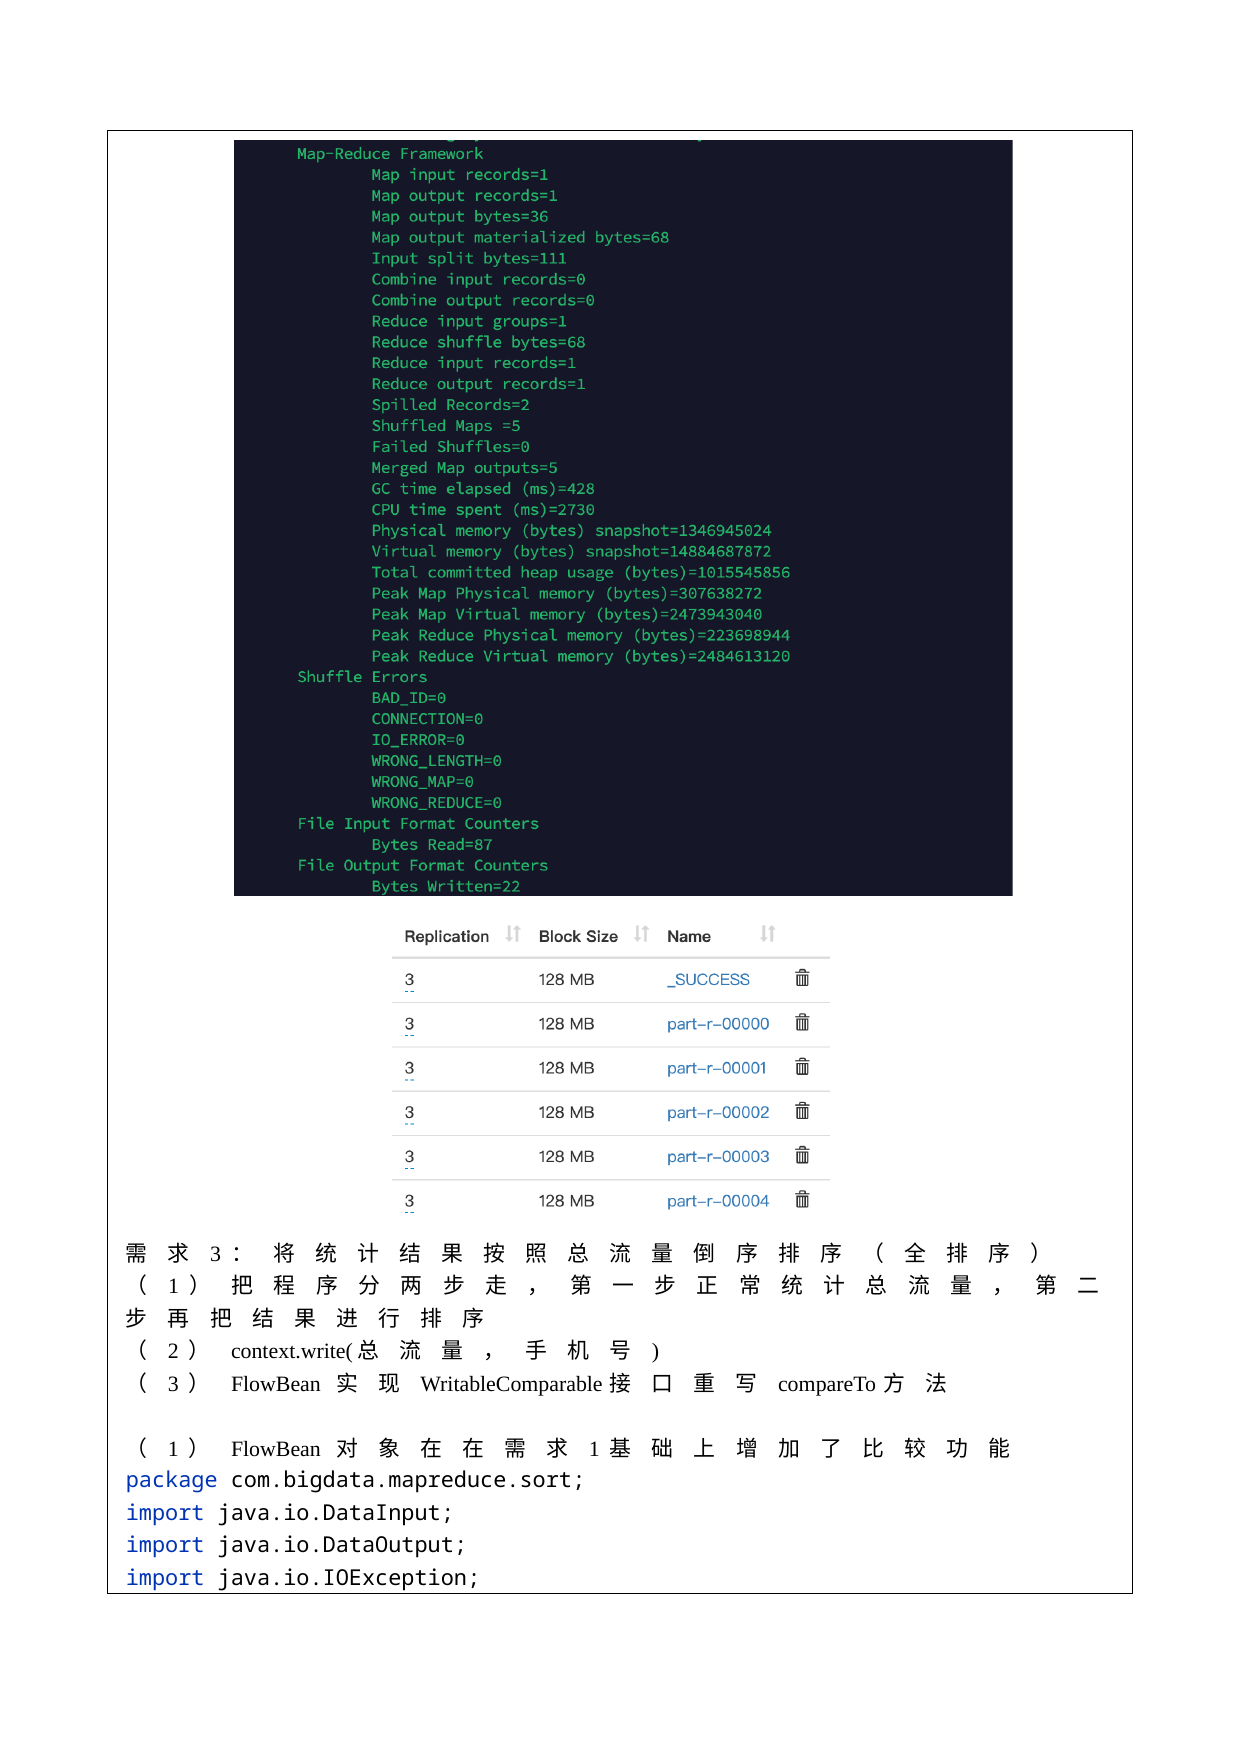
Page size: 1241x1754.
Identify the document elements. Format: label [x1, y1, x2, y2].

picture [392, 916, 853, 1226]
table_cell [108, 131, 1132, 1593]
picture [234, 140, 1013, 896]
